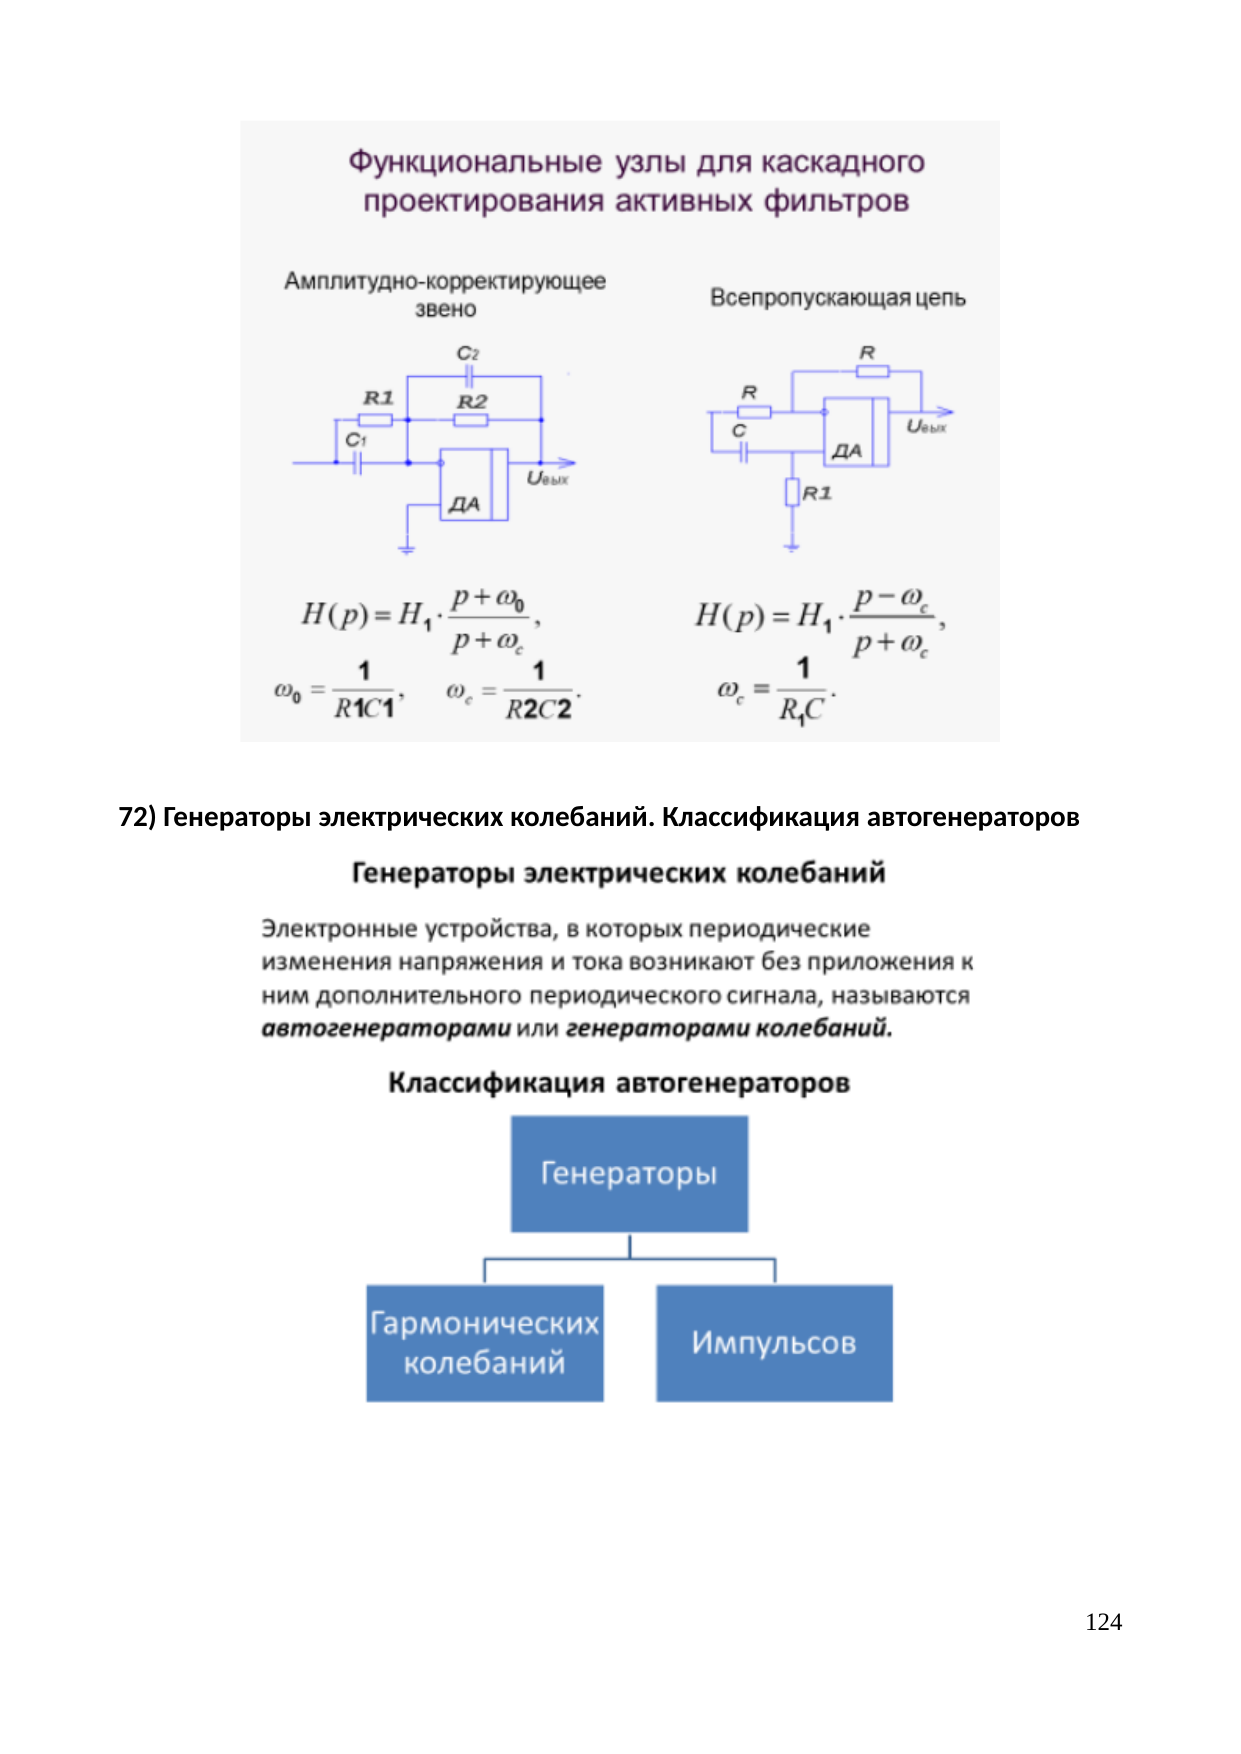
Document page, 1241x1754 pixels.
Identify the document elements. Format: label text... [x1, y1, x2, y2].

picture [240, 118, 1000, 742]
picture [242, 846, 998, 1423]
subtitle 72) Генераторы электрических колебаний. Классификация автогенераторов [118, 798, 1122, 834]
